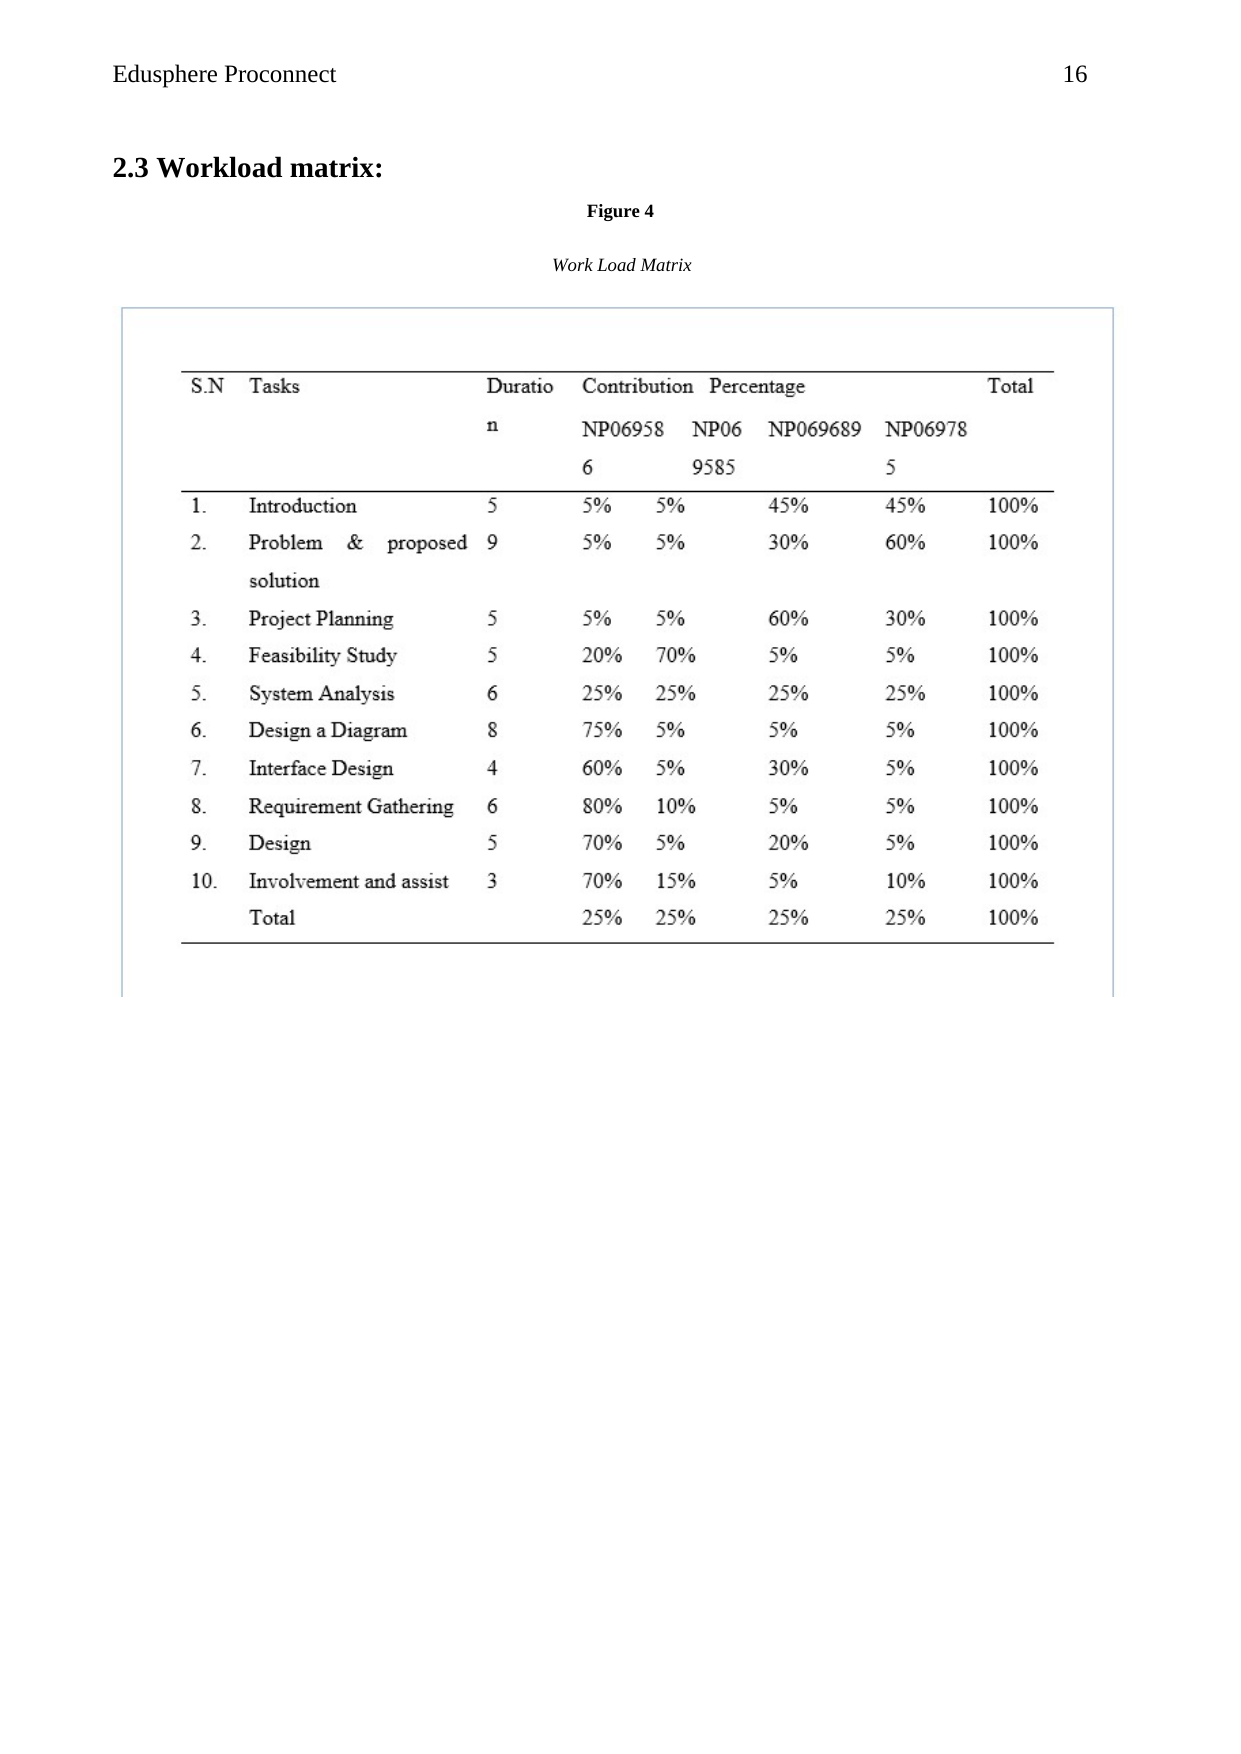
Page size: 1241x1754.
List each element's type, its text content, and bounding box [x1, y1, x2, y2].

subtitle 2.3 Workload matrix: [112, 150, 1128, 183]
text Work Load Matrix [112, 253, 1128, 275]
text Figure 4 [112, 200, 1128, 222]
picture [112, 306, 1129, 997]
